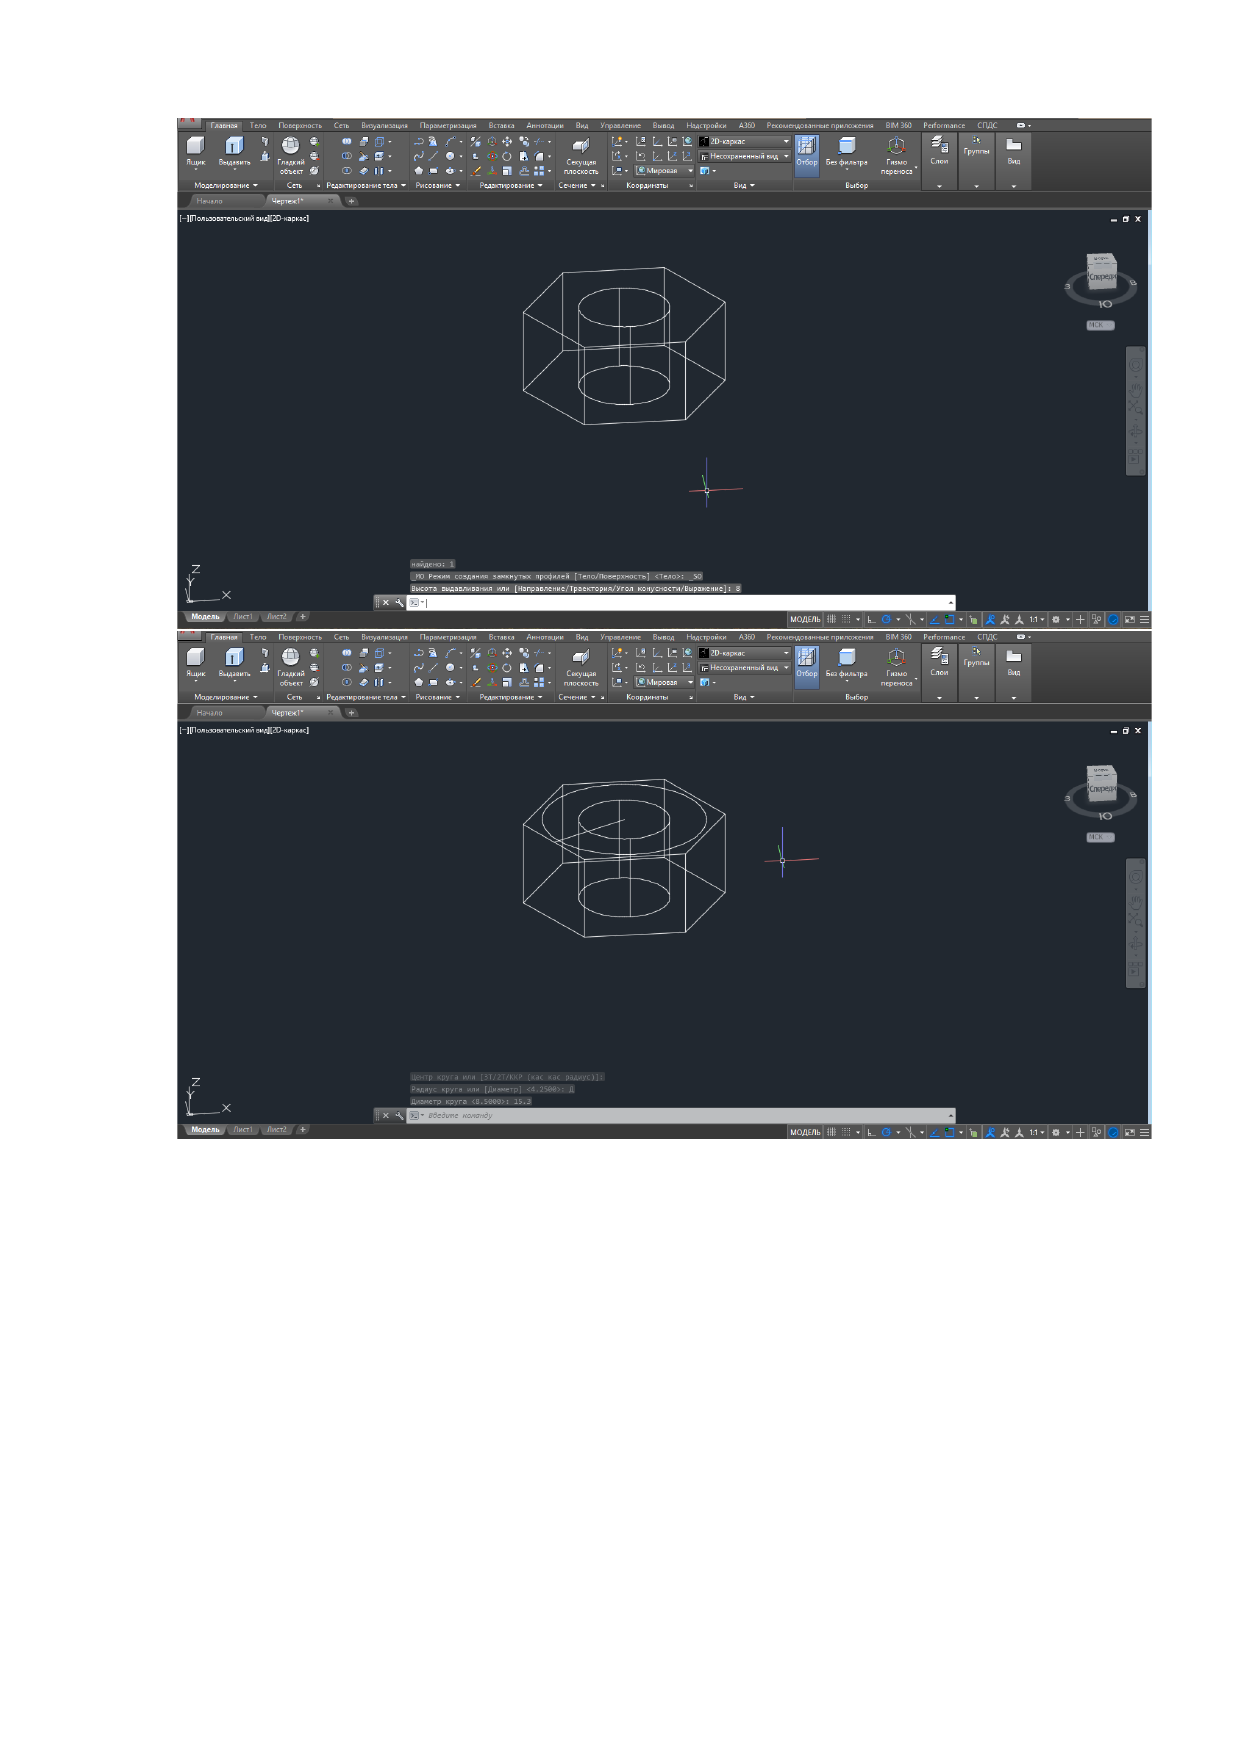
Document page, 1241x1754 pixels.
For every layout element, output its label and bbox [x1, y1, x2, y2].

picture [177, 631, 1152, 1139]
picture [177, 118, 1152, 629]
